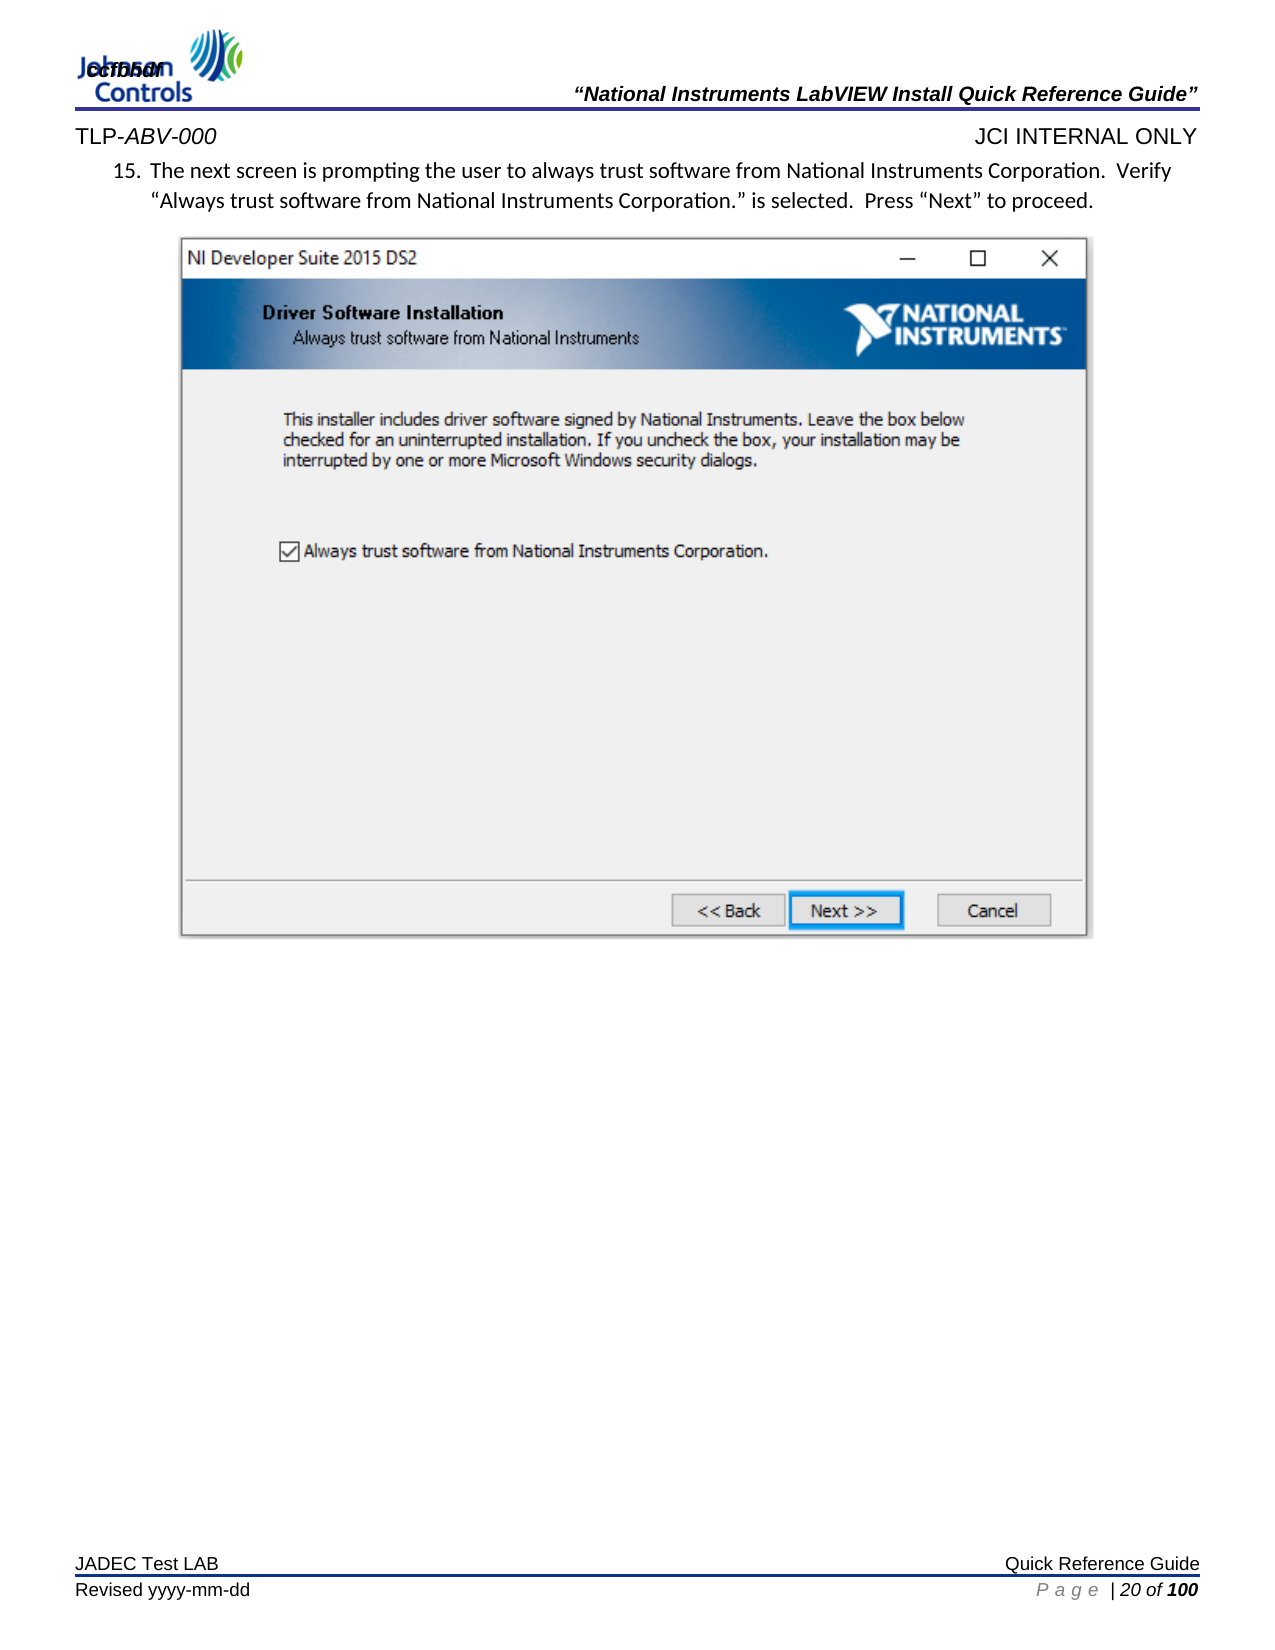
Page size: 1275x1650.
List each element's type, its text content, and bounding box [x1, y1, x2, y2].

picture [76, 26, 246, 105]
list The next screen is prompting the user to always trust software from National Instruments Corporation. Verify “Always trust software from National Instruments Corporation.” is selected. Press “Next” to proceed. [112, 156, 1200, 214]
picture [178, 235, 1097, 944]
